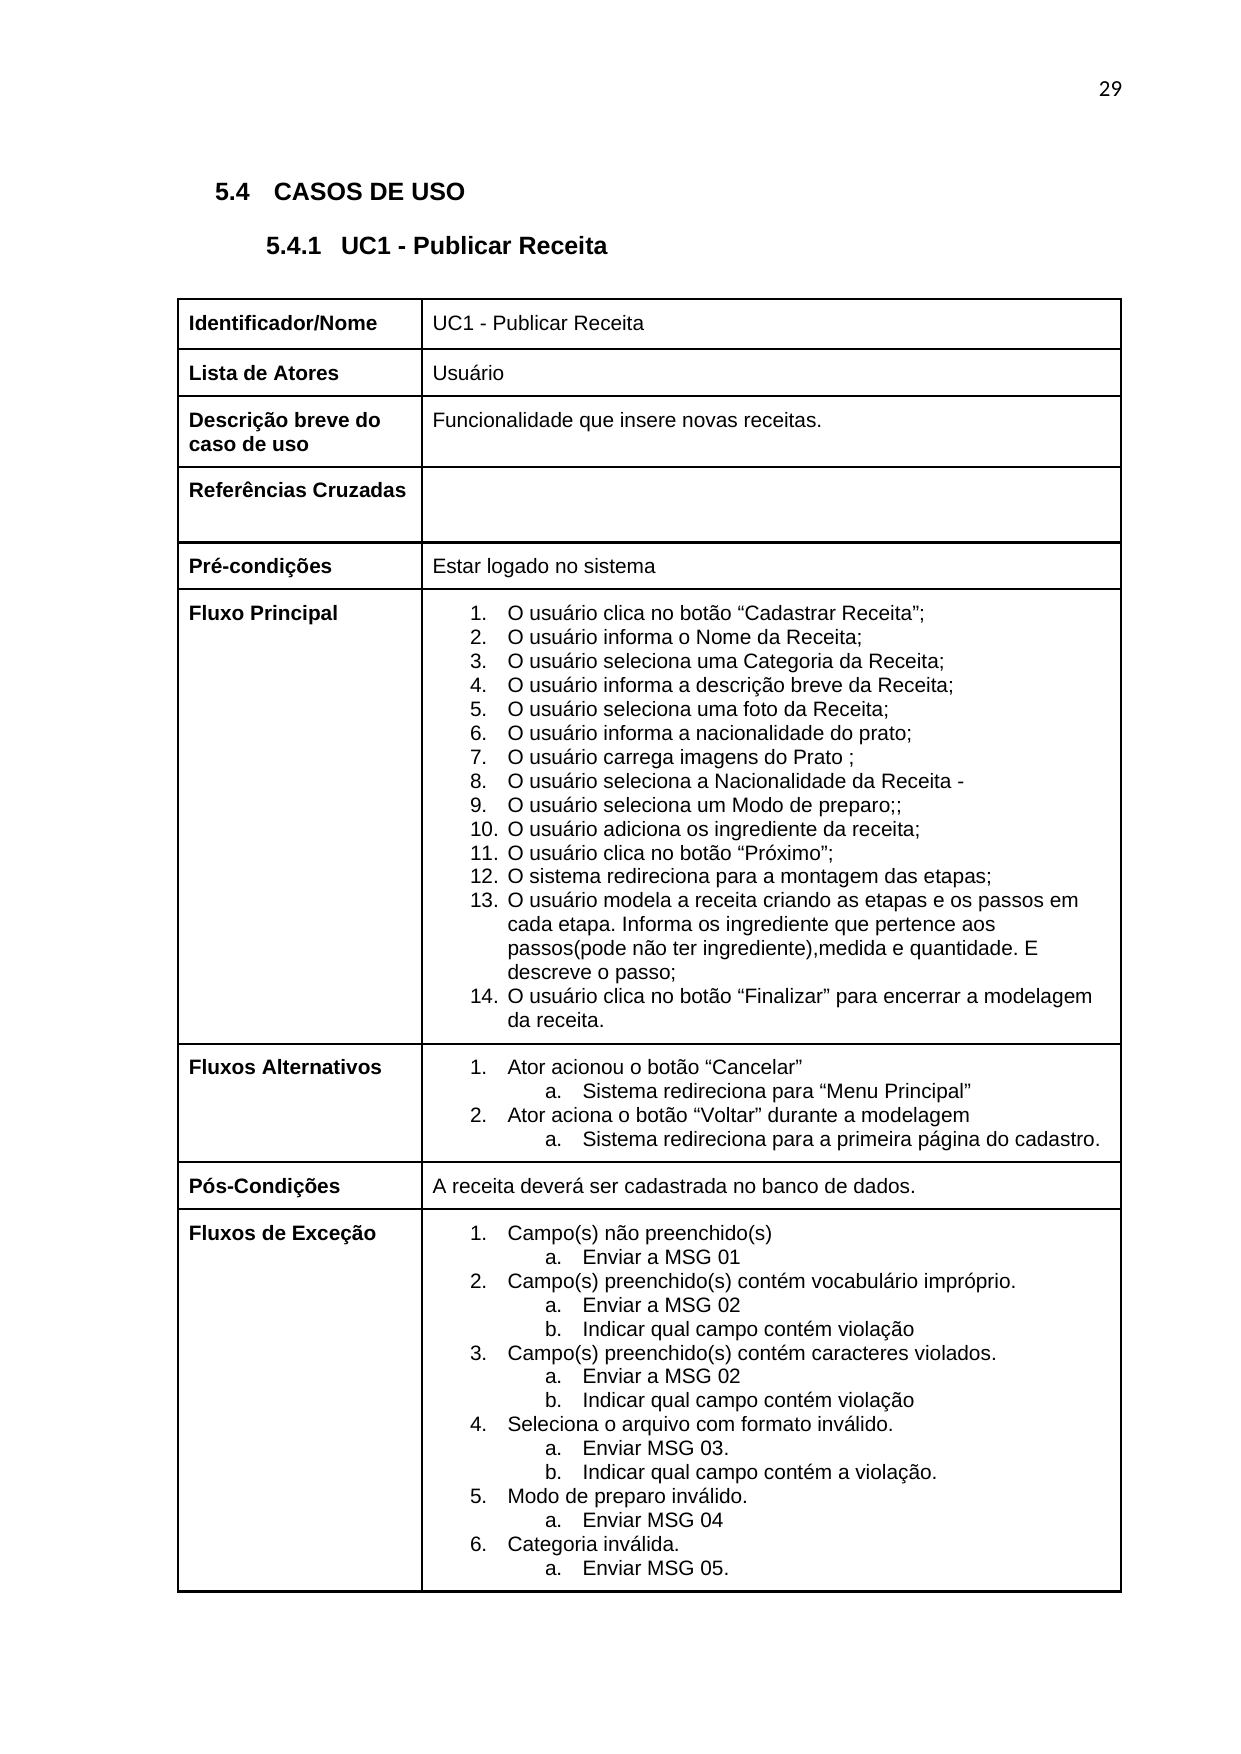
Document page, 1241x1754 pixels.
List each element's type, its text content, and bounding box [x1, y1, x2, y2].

table_cell Pré-condições [179, 544, 421, 588]
table_cell Pós-Condições [179, 1163, 421, 1208]
table_cell Fluxos Alternativos [179, 1045, 421, 1161]
table_cell Funcionalidade que insere novas receitas. [423, 397, 1120, 466]
table_cell [423, 468, 1120, 541]
table_cell Estar logado no sistema [423, 544, 1120, 588]
table_cell O usuário clica no botão “Cadastrar Receita”; O usuário informa o Nome da Receita; O usuário seleciona uma Categoria da Receita; O usuário informa a descrição breve da Receita; O usuário seleciona uma foto da Receita; O usuário informa a nacionalidade do prato; O usuário carrega imagens do Prato ; O usuário seleciona a Nacionalidade da Receita - O usuário seleciona um Modo de preparo;; O usuário adiciona os ingrediente da receita; O usuário clica no botão “Próximo”; O sistema redireciona para a montagem das etapas; O usuário modela a receita criando as etapas e os passos em cada etapa. Informa os ingrediente que pertence aos passos(pode não ter ingrediente),medida e quantidade. E descreve o passo; O usuário clica no botão “Finalizar” para encerrar a modelagem da receita. [423, 590, 1120, 1042]
table_cell Descrição breve do caso de uso [179, 397, 421, 466]
table_cell Lista de Atores [179, 350, 421, 395]
subtitle CASOS DE USO [215, 177, 1122, 206]
table_cell Fluxo Principal [179, 590, 421, 1042]
table_cell Campo(s) não preenchido(s) Enviar a MSG 01 Campo(s) preenchido(s) contém vocabulário impróprio. Enviar a MSG 02 Indicar qual campo contém violação Campo(s) preenchido(s) contém caracteres violados. Enviar a MSG 02 Indicar qual campo contém violação Seleciona o arquivo com formato inválido. Enviar MSG 03. Indicar qual campo contém a violação. Modo de preparo inválido. Enviar MSG 04 Categoria inválida. Enviar MSG 05. [423, 1210, 1120, 1590]
table_cell Ator acionou o botão “Cancelar” Sistema redireciona para “Menu Principal” Ator aciona o botão “Voltar” durante a modelagem Sistema redireciona para a primeira página do cadastro. [423, 1045, 1120, 1161]
table_cell A receita deverá ser cadastrada no banco de dados. [423, 1163, 1120, 1208]
table_cell Usuário [423, 350, 1120, 395]
subtitle UC1 - Publicar Receita [266, 231, 1122, 260]
table_cell Fluxos de Exceção [179, 1210, 421, 1590]
table_header UC1 - Publicar Receita [423, 300, 1120, 348]
table_header Identificador/Nome [179, 300, 421, 348]
table_cell Referências Cruzadas [179, 468, 421, 541]
